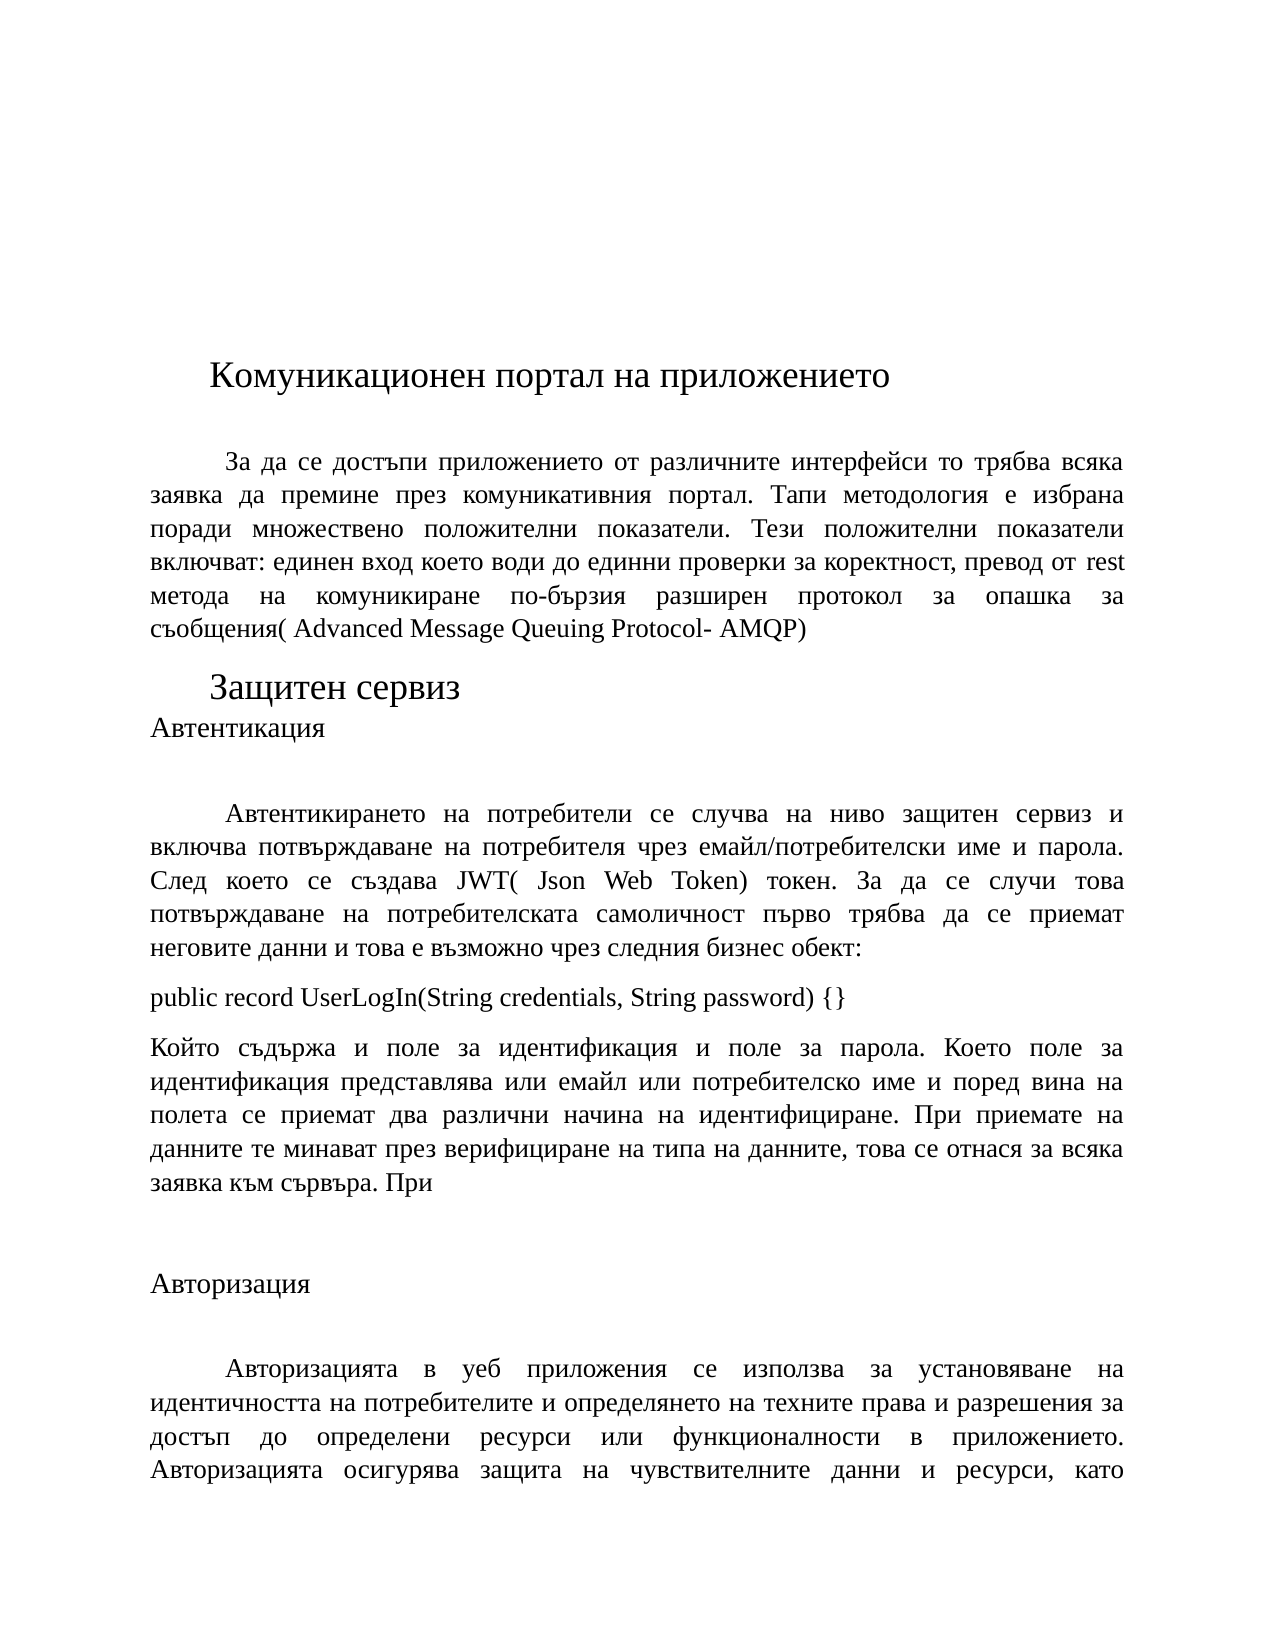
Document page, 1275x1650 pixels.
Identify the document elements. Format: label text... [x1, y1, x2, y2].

subtitle Защитен сервиз [150, 671, 1125, 706]
text Автентикирането на потребители се случва на ниво защитен сервиз и включва потвърждаване на потребителя чрез емайл/потребителски име и парола. След което се създава JWT( Json Web Token) токен. За да се случи това потвърждаване на потребителската самоличност първо трябва да се приемат неговите данни и това е възможно чрез следния бизнес обект: [150, 797, 1125, 962]
text public record UserLogIn(String credentials, String password) {} [150, 981, 1125, 1012]
subtitle Автентикация [150, 711, 1125, 744]
text За да се достъпи приложението от различните интерфейси то трябва всяка заявка да премине през комуникативния портал. Тапи методология е избрана поради множествено положителни показатели. Тези положителни показатели включват: единен вход което води до единни проверки за коректност, превод от rest метода на комуникиране по-бързия разширен протокол за опашка за съобщения( Advanced Message Queuing Protocol- AMQP) [150, 445, 1125, 644]
text Който съдържа и поле за идентификация и поле за парола. Което поле за идентификация представлява или емайл или потребителско име и поред вина на полета се приемат два различни начина на идентифициране. При приемате на данните те минават през верифициране на типа на данните, това се отнася за всяка заявка към сървъра. При [150, 1032, 1125, 1197]
subtitle Авторизация [150, 1266, 1125, 1300]
subtitle Комуникационен портал на приложението [150, 359, 1125, 394]
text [150, 1352, 1125, 1484]
